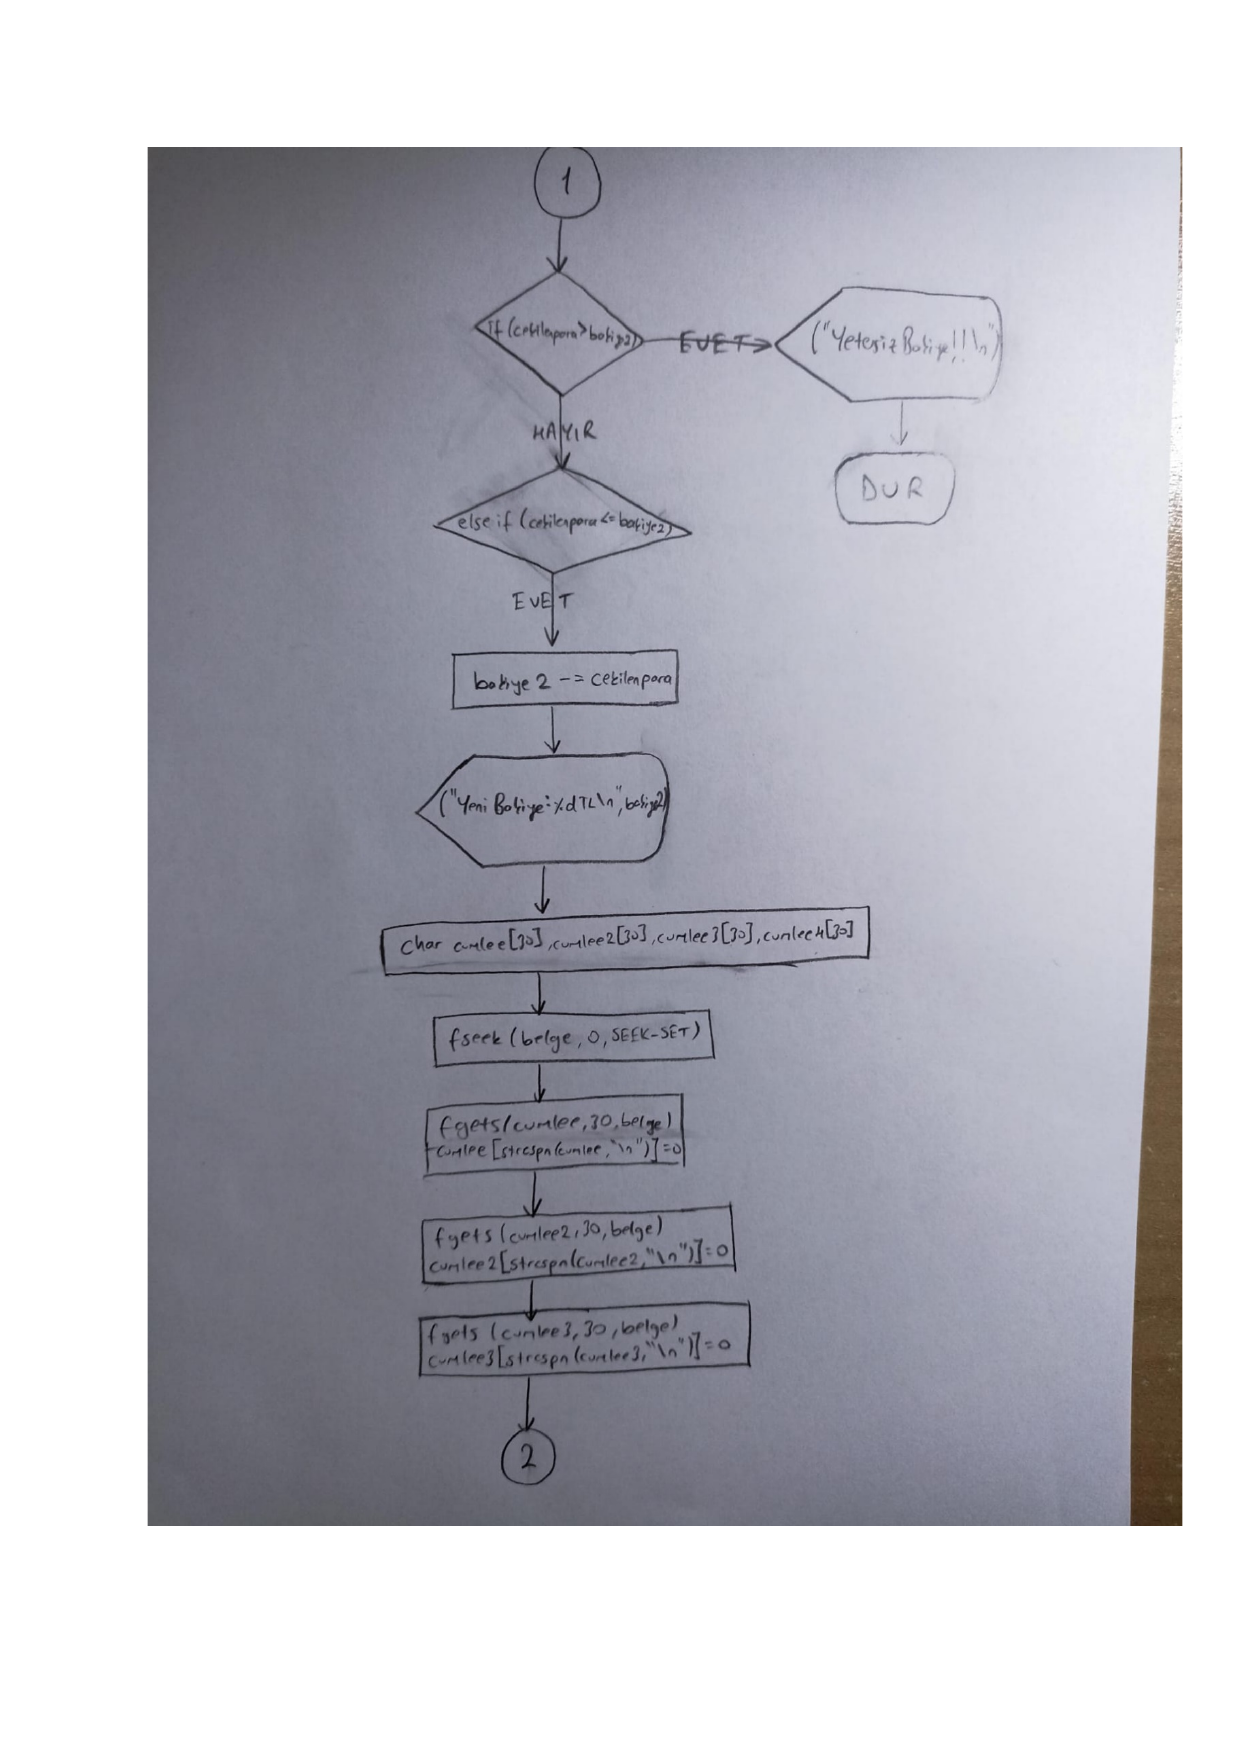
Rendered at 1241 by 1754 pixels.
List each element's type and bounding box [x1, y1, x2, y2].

picture [147, 147, 1183, 1526]
